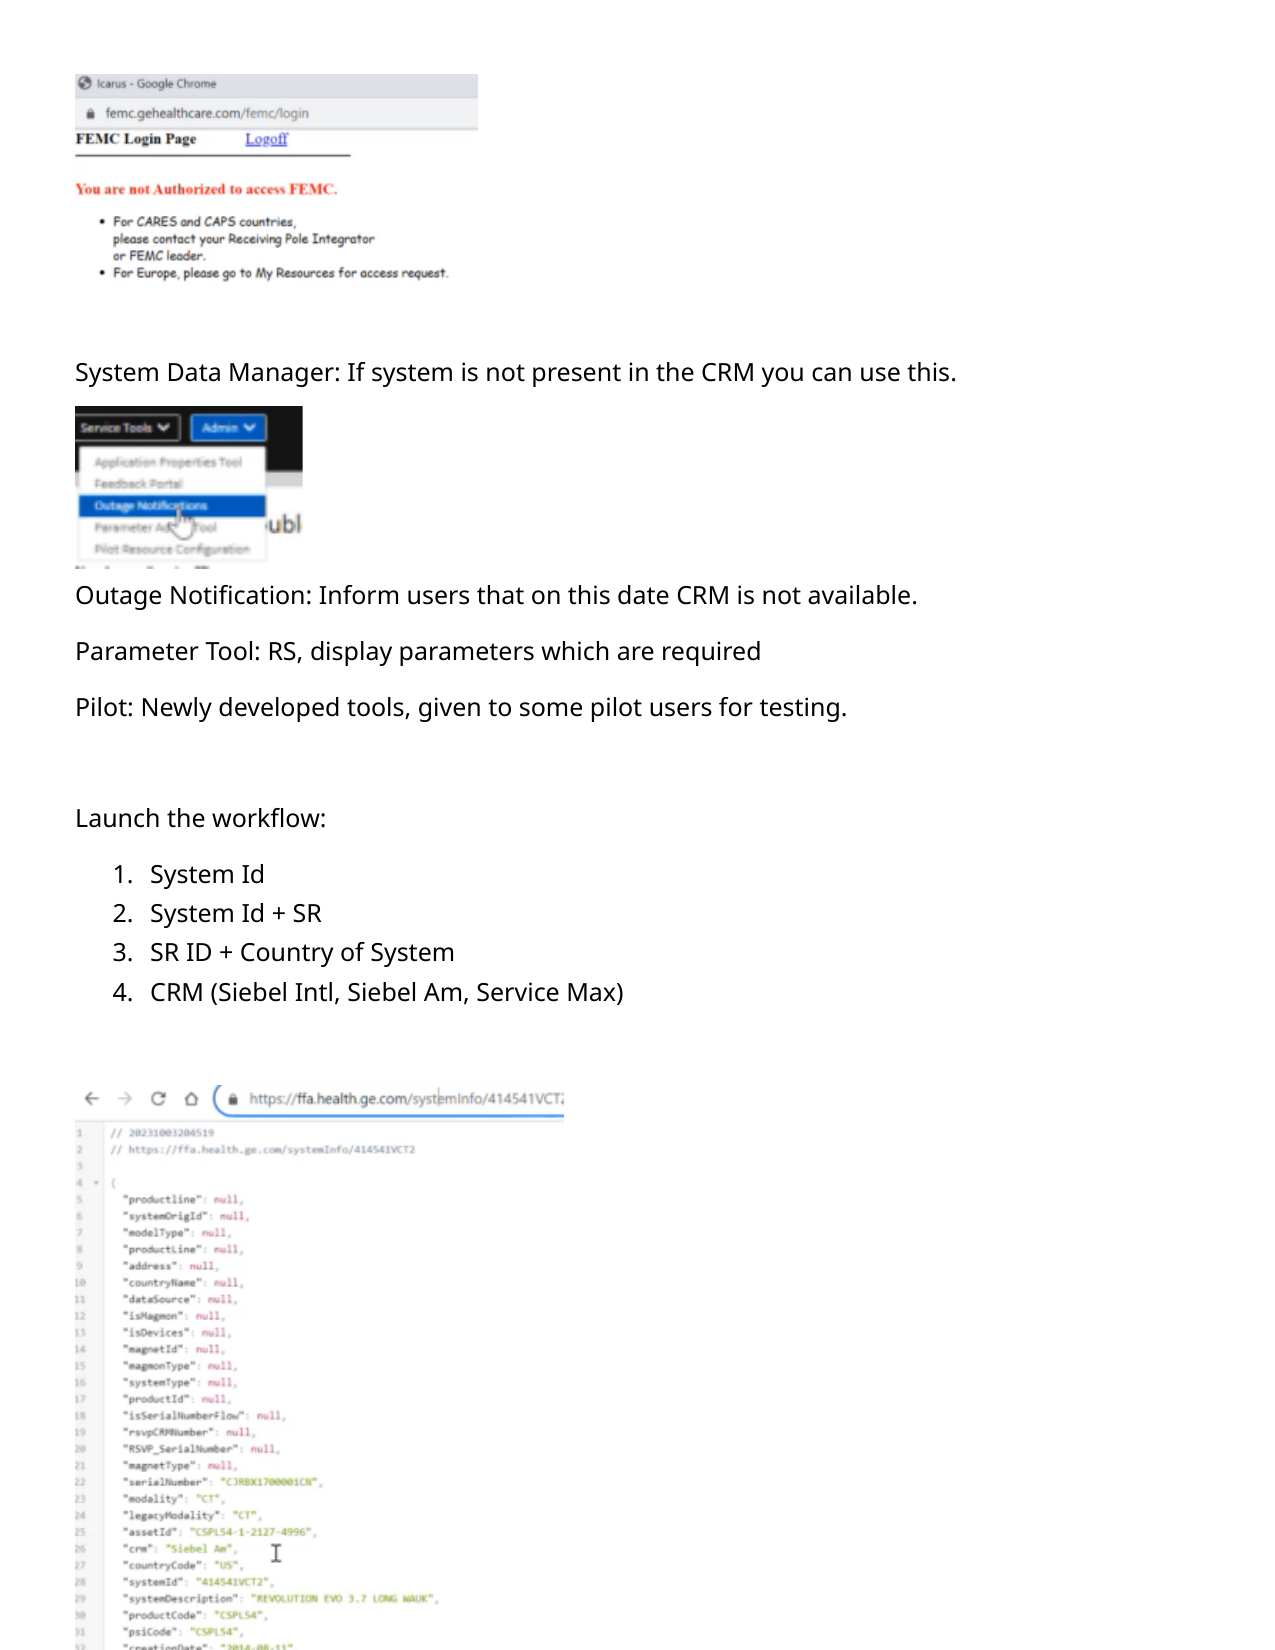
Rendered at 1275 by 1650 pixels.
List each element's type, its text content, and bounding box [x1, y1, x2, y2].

text Parameter Tool: RS, display parameters which are required [75, 633, 1200, 667]
picture [75, 406, 303, 569]
text Launch the workflow: [75, 801, 1200, 835]
text System Data Manager: If system is not present in the CRM you can use this. [75, 354, 1200, 388]
picture [75, 74, 479, 339]
list CRM (Siebel Intl, Siebel Am, Service Max) [112, 974, 1200, 1008]
list System Id [112, 857, 1200, 891]
text Outage Notification: Inform users that on this date CRM is not available. [75, 577, 1200, 612]
list SR ID + Country of System [112, 935, 1200, 969]
text Pilot: Newly developed tools, given to some pilot users for testing. [75, 689, 1200, 723]
list System Id + SR [112, 896, 1200, 930]
picture [75, 1085, 565, 1650]
